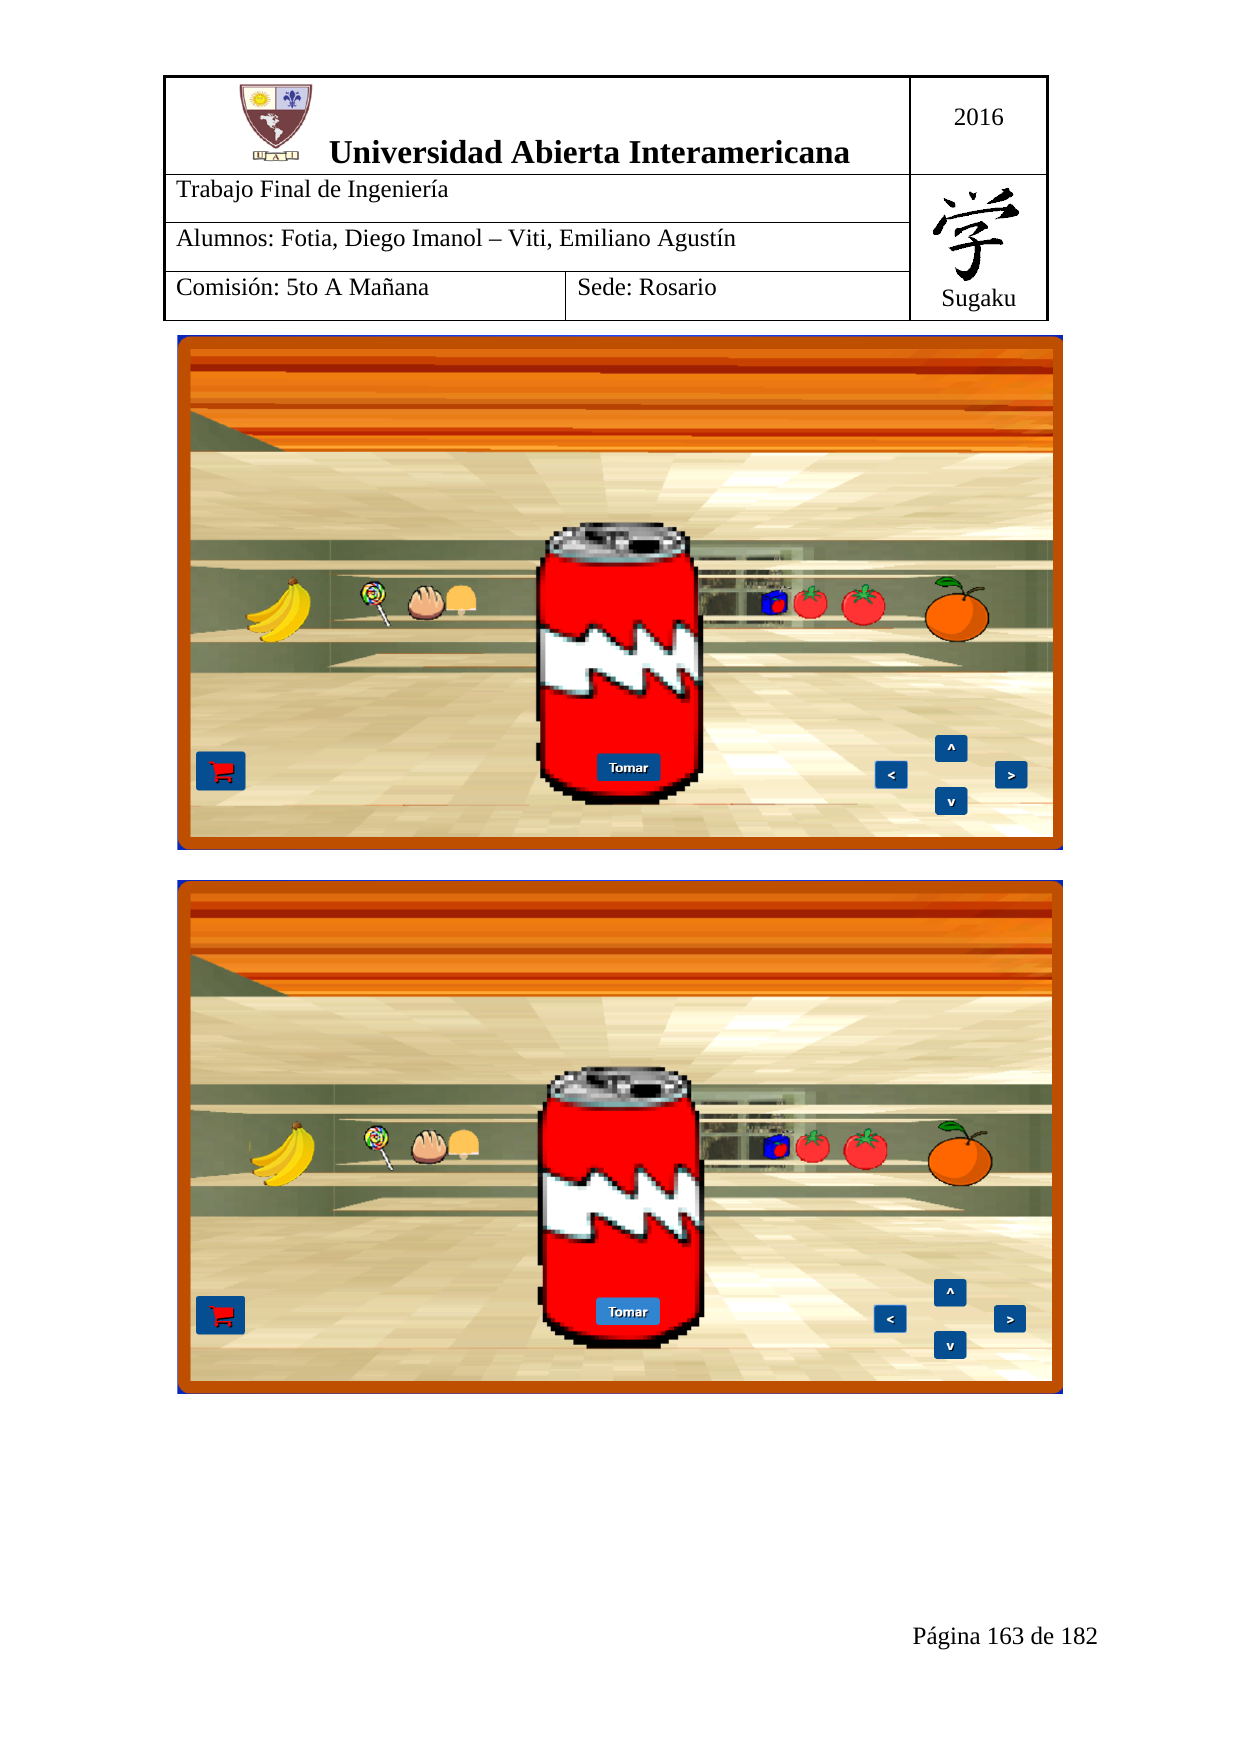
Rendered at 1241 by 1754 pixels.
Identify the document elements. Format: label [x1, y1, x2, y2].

picture [927, 181, 1030, 284]
picture [177, 880, 1063, 1394]
picture [177, 335, 1063, 850]
picture [223, 78, 329, 164]
